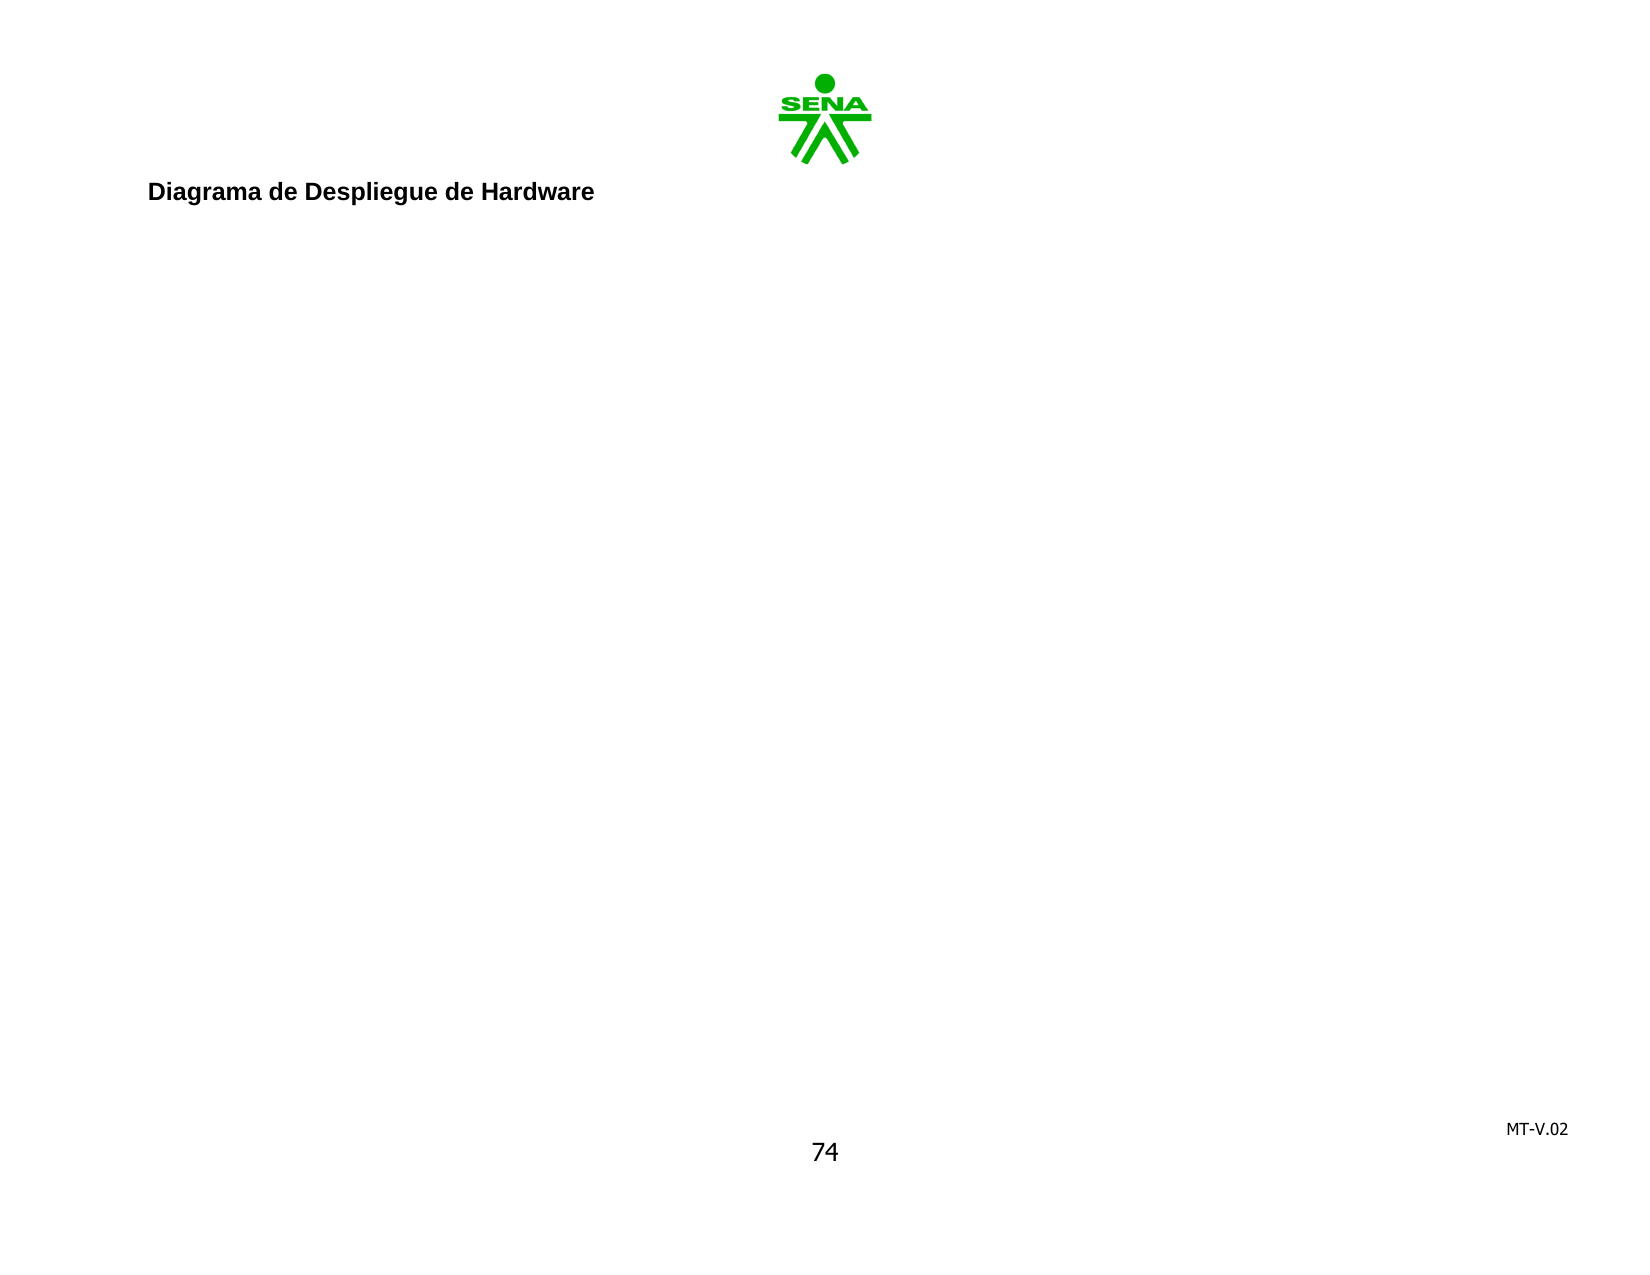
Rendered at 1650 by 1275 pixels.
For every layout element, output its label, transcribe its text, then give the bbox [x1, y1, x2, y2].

text Diagrama de Despliegue de Hardware [148, 177, 1502, 206]
picture [778, 73, 872, 165]
